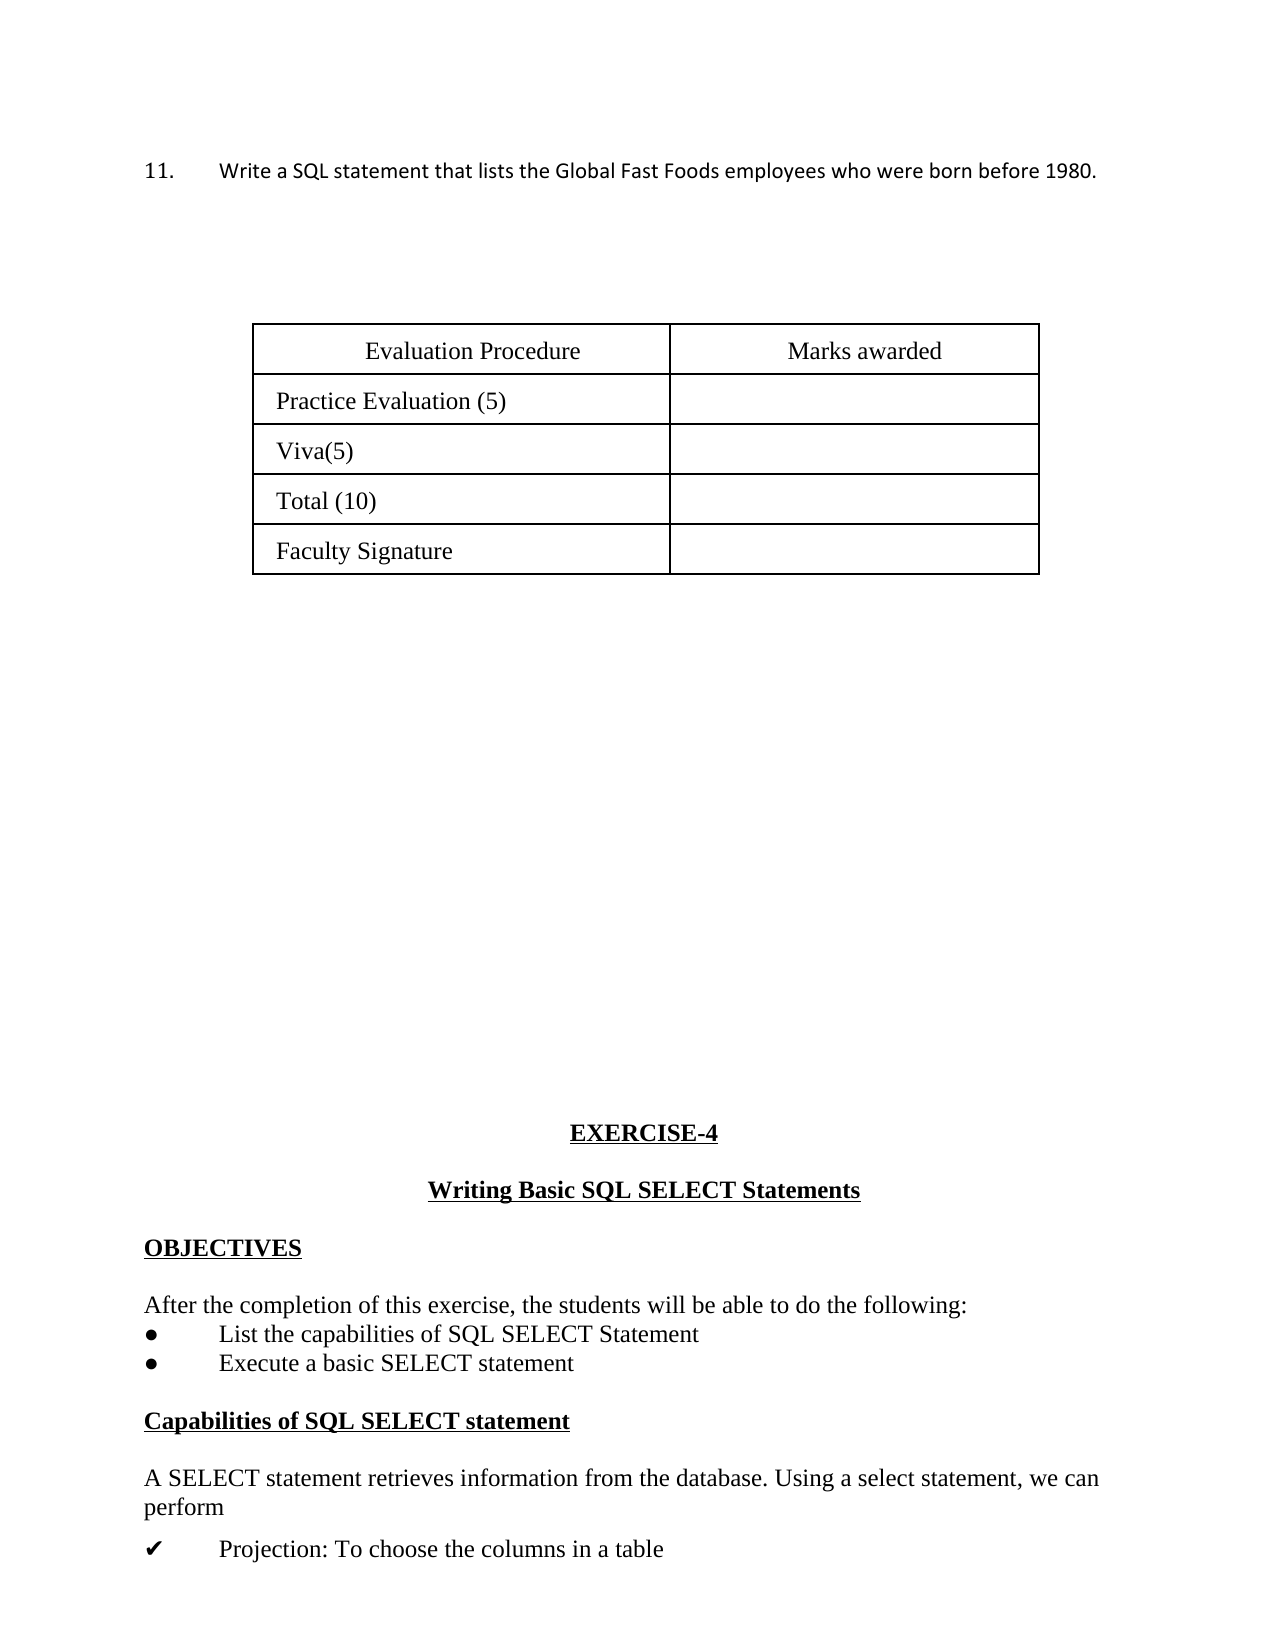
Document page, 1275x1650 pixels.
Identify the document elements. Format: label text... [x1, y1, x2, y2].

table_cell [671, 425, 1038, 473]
text Projection: To choose the columns in a table [144, 1531, 1275, 1565]
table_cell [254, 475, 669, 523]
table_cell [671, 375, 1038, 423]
list Execute a basic SELECT statement [144, 1348, 1275, 1377]
text Writing Basic SQL SELECT Statements [112, 1176, 1175, 1204]
text Capabilities of SQL SELECT statement [144, 1406, 1275, 1434]
list Write a SQL statement that lists the Global Fast Foods employees who were born before 1980. [144, 156, 1275, 184]
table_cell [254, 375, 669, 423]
text EXERCISE-4 [112, 1118, 1175, 1147]
text After the completion of this exercise, the students will be able to do the following: [144, 1291, 1275, 1319]
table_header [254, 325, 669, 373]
list List the capabilities of SQL SELECT Statement [144, 1319, 1275, 1348]
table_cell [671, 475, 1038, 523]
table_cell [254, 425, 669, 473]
text OBJECTIVES [144, 1233, 1275, 1262]
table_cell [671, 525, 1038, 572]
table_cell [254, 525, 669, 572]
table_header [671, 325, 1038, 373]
text A SELECT statement retrieves information from the database. Using a select statement, we can perform [144, 1463, 1139, 1521]
